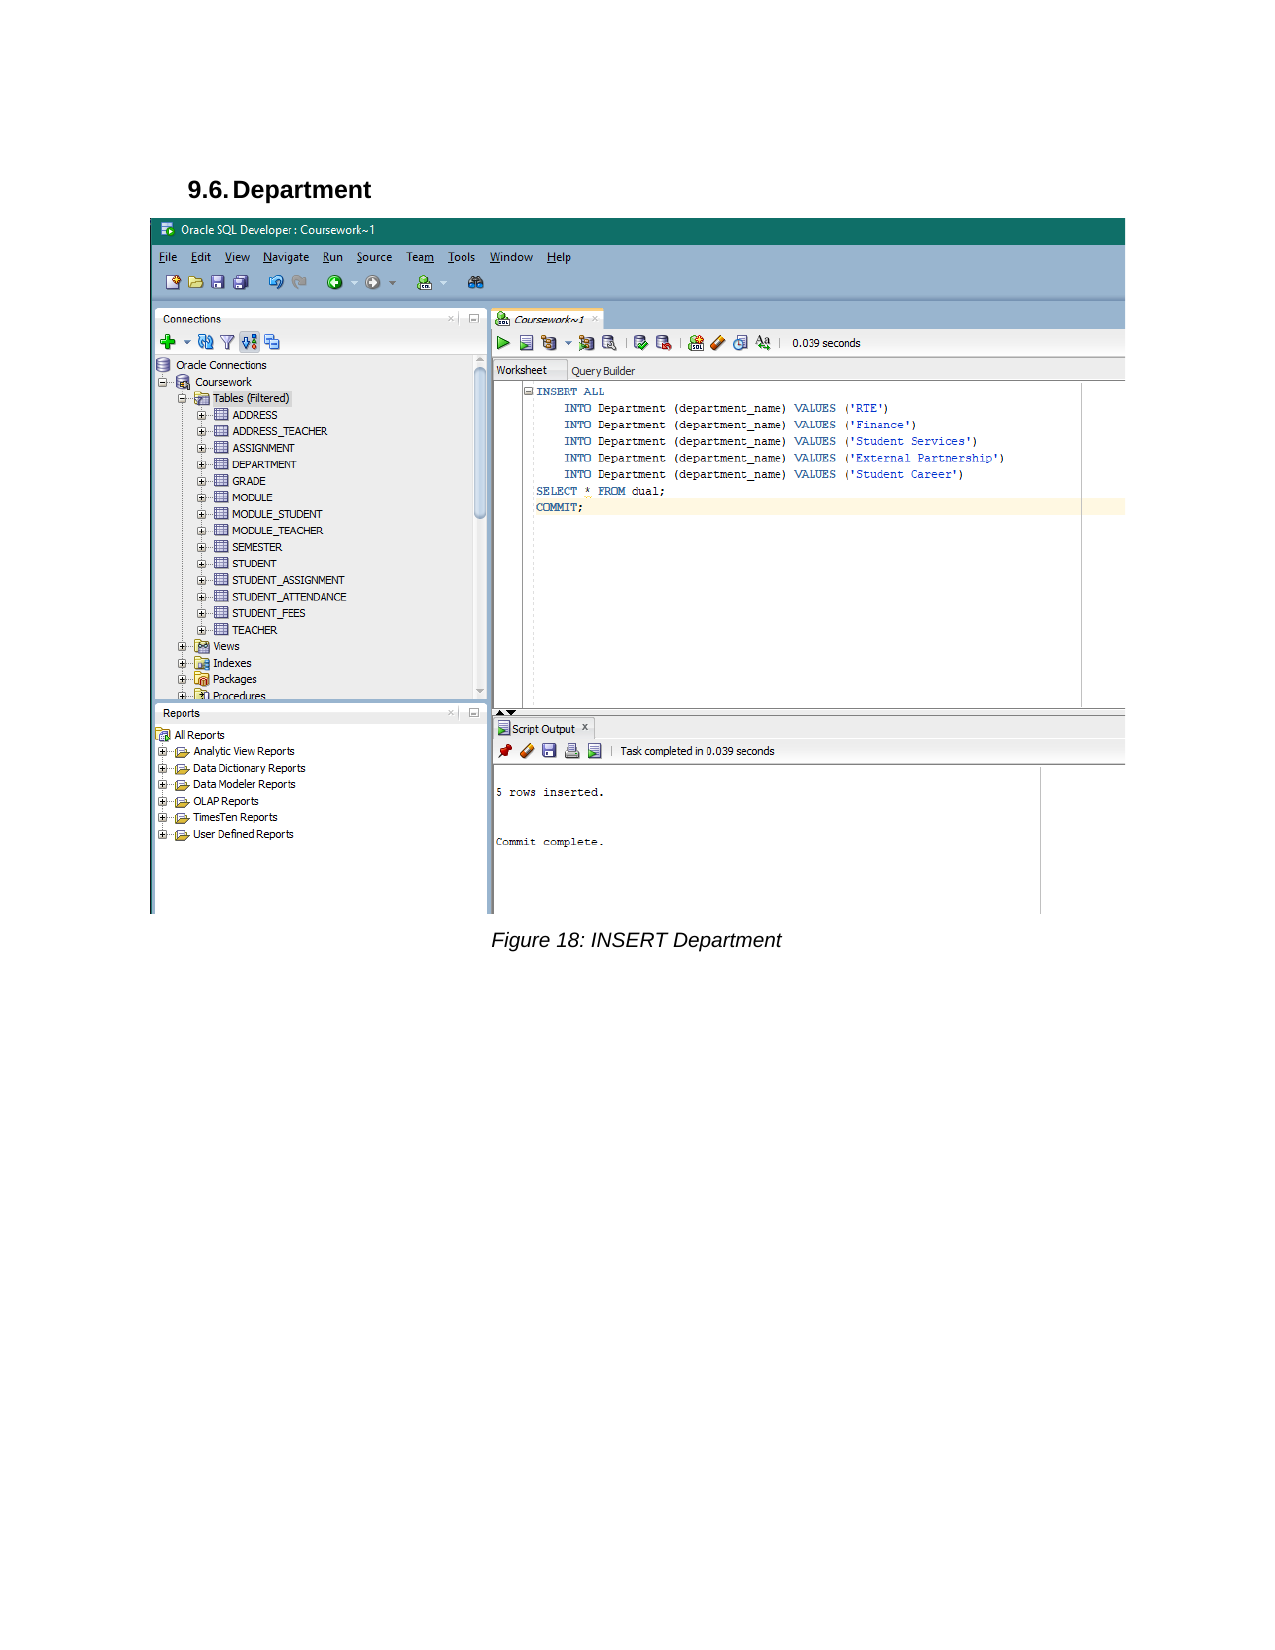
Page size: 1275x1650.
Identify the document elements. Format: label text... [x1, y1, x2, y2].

text Figure : INSERT Department [150, 928, 1125, 952]
subtitle Department [187, 175, 1125, 204]
picture [150, 218, 1125, 914]
